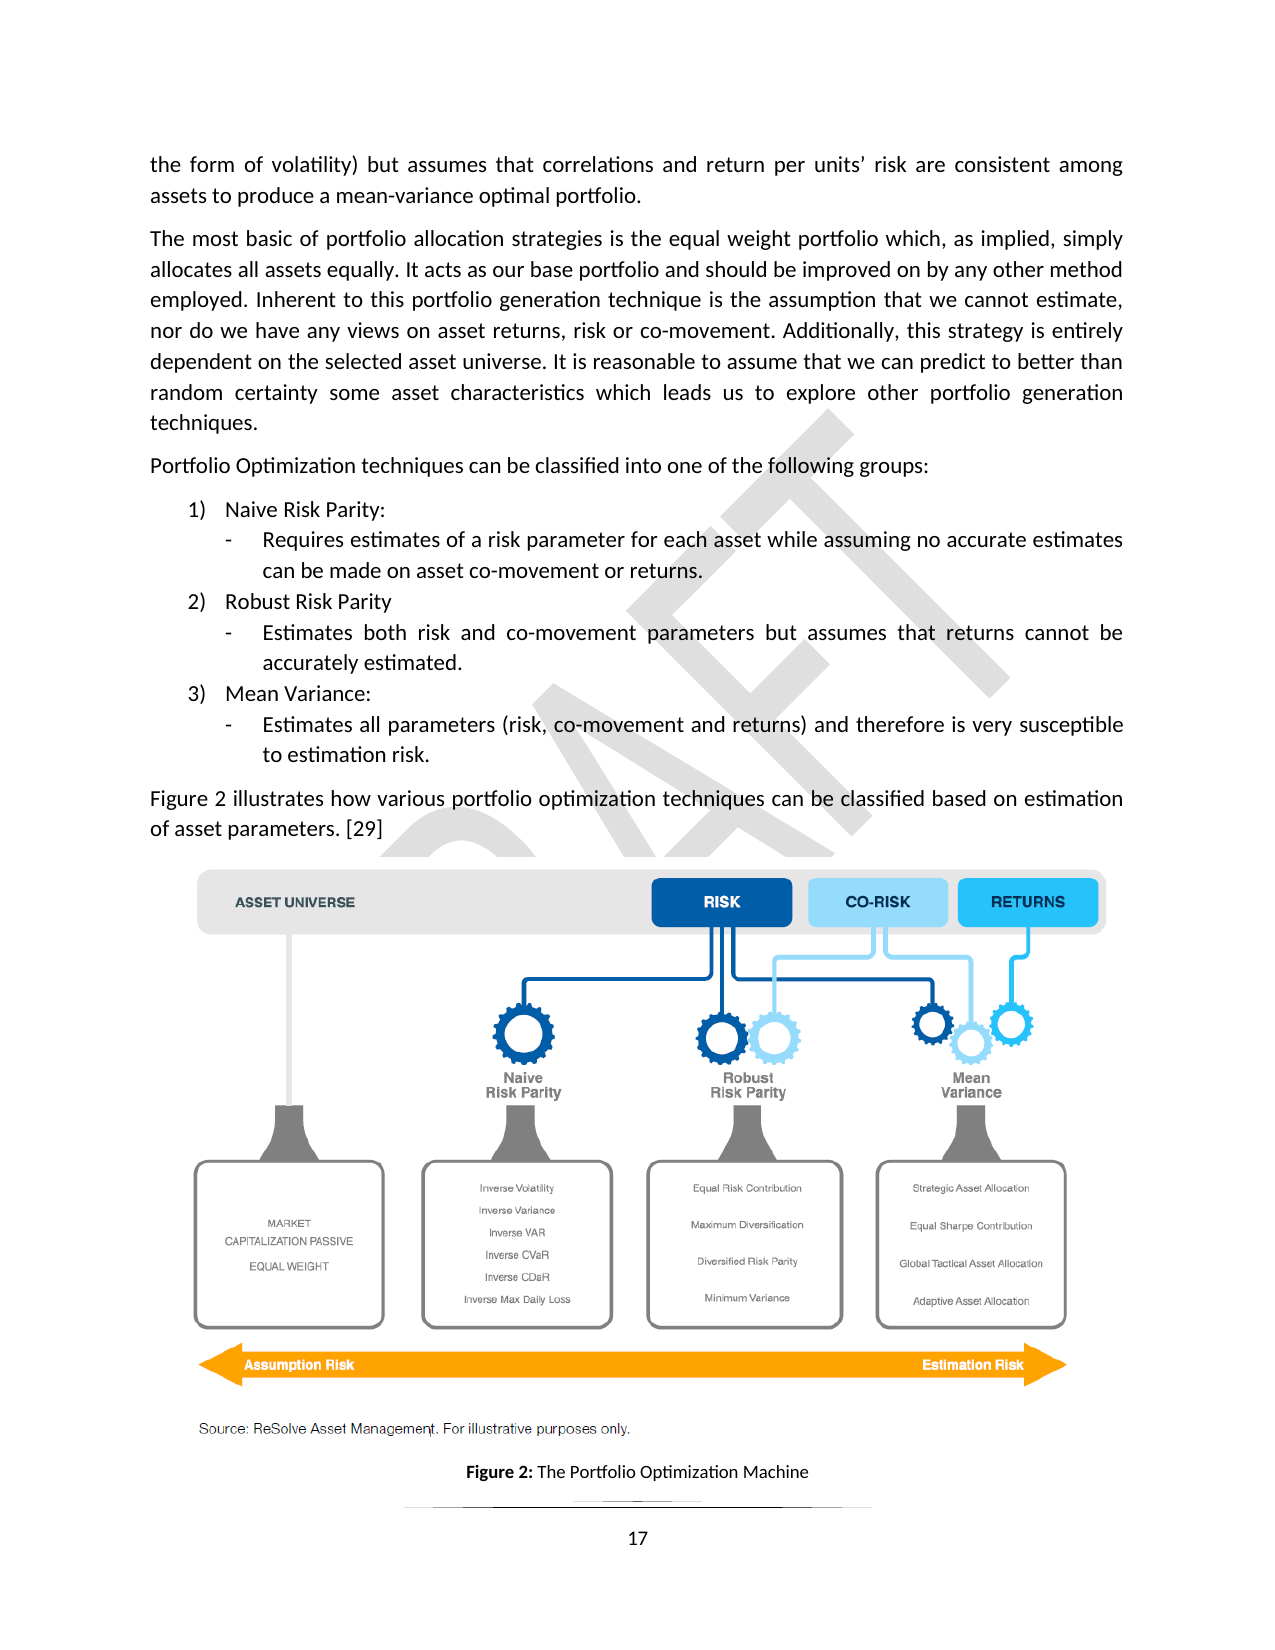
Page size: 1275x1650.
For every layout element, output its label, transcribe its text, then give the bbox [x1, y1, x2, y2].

text Portfolio Optimization techniques can be classified into one of the following groups: [150, 452, 1125, 479]
text The most basic of portfolio allocation strategies is the equal weight portfolio which, as implied, simply allocates all assets equally. It acts as our base portfolio and should be improved on by any other method employed. Inherent to this portfolio generation technique is the assumption that we cannot estimate, nor do we have any views on asset returns, risk or co-movement. Additionally, this strategy is entirely dependent on the selected asset universe. It is reasonable to assume that we can predict to better than random certainty some asset characteristics which leads us to explore other portfolio generation techniques. [150, 224, 1125, 436]
list Robust Risk Parity [187, 587, 1125, 615]
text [150, 150, 1125, 209]
text Figure 2: The Portfolio Optimization Machine [150, 1460, 1125, 1483]
list Estimates all parameters (risk, co-movement and returns) and therefore is very susceptible to estimation risk. [225, 710, 1125, 769]
list Naive Risk Parity: [187, 495, 1125, 523]
picture [150, 857, 1125, 1446]
list Mean Variance: [187, 679, 1125, 707]
text Figure 2 illustrates how various portfolio optimization techniques can be classified based on estimation of asset parameters. [29] [150, 784, 1125, 843]
list Requires estimates of a risk parameter for each asset while assuming no accurate estimates can be made on asset co-movement or returns. [225, 526, 1125, 584]
list Estimates both risk and co-movement parameters but assumes that returns cannot be accurately estimated. [225, 618, 1125, 676]
